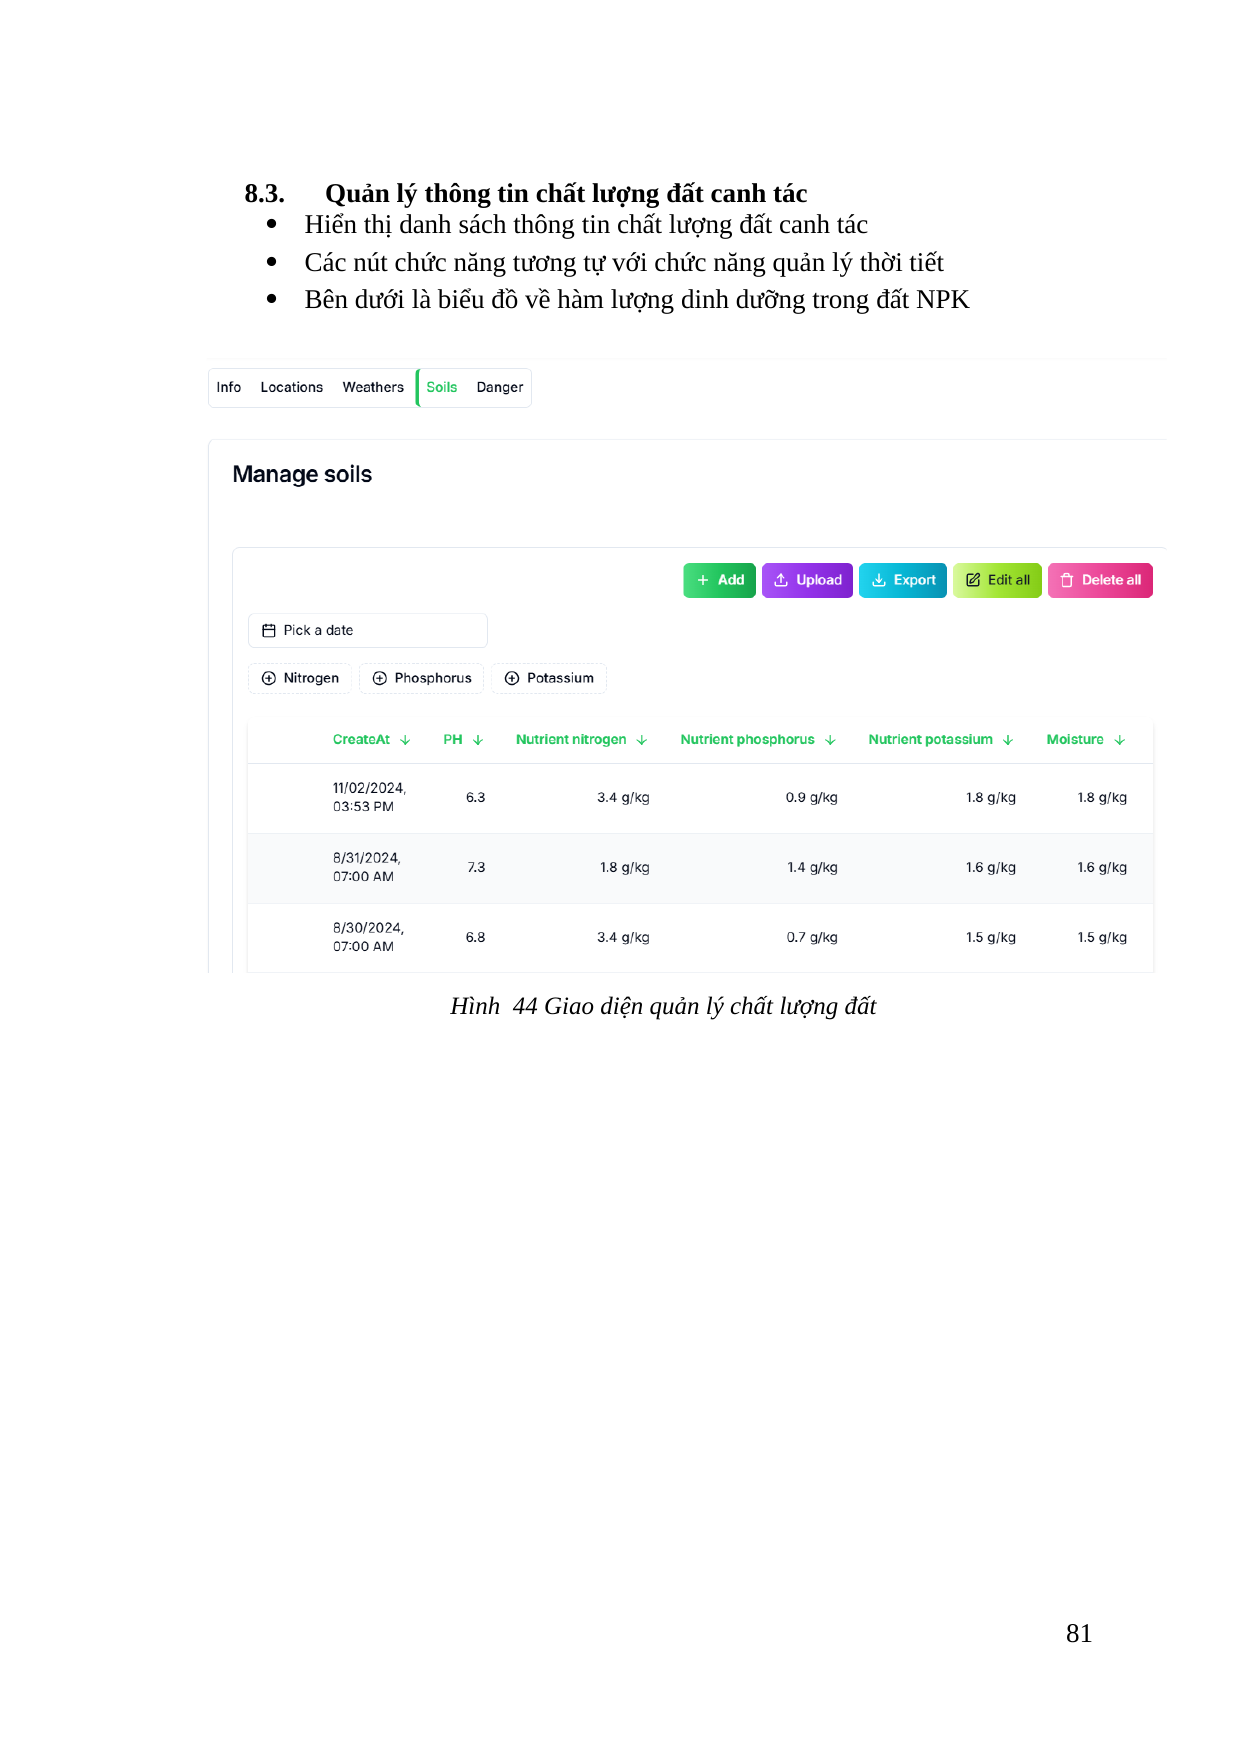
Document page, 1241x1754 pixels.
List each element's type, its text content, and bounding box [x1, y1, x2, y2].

list Các nút chức năng tương tự với chức năng quản lý thời tiết [267, 246, 1093, 277]
list Bên dưới là biểu đồ về hàm lượng dinh dưỡng trong đất NPK [267, 283, 1093, 314]
picture [206, 358, 1167, 973]
list Hiển thị danh sách thông tin chất lượng đất canh tác [267, 208, 1093, 239]
subtitle Quản lý thông tin chất lượng đất canh tác [244, 177, 1093, 208]
